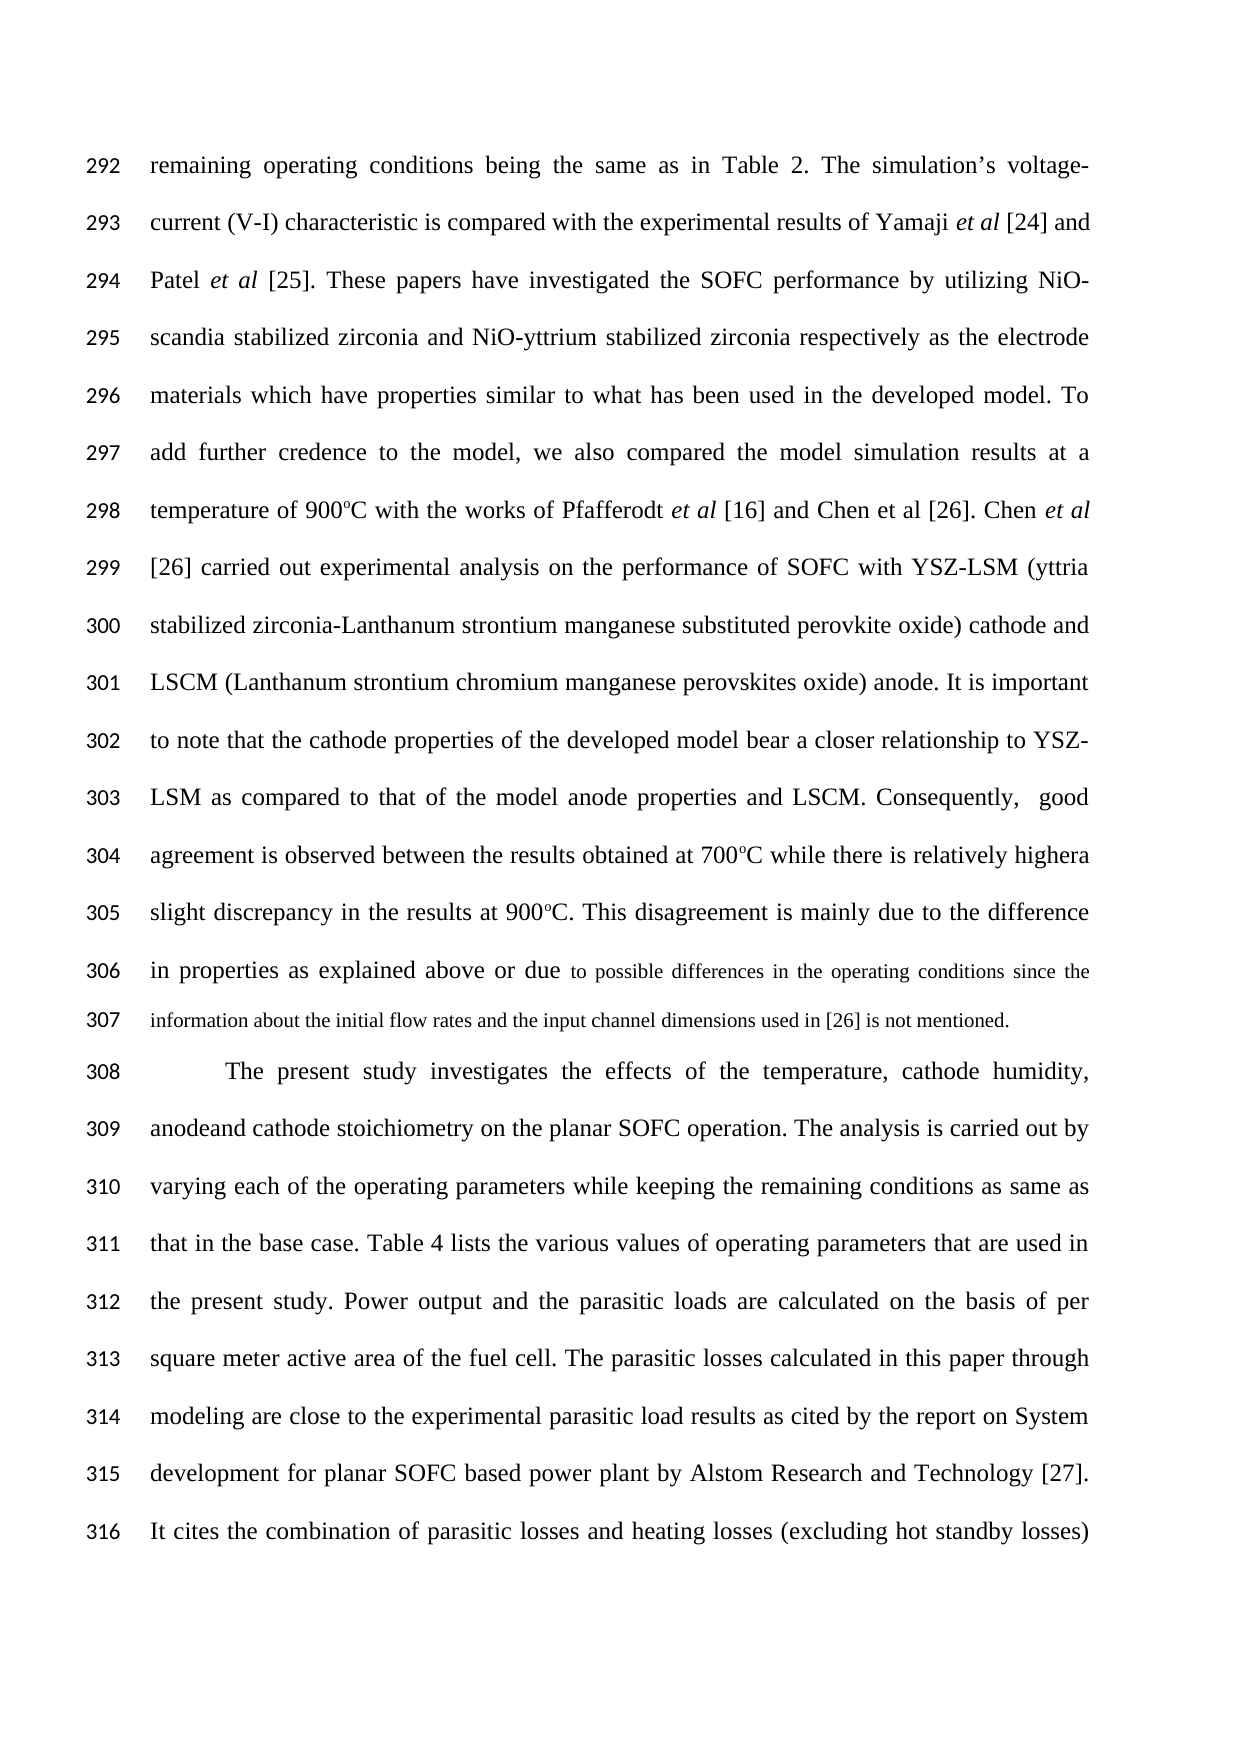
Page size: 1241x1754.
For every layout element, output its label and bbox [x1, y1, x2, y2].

text [150, 1056, 1090, 1545]
text [150, 150, 1090, 1032]
